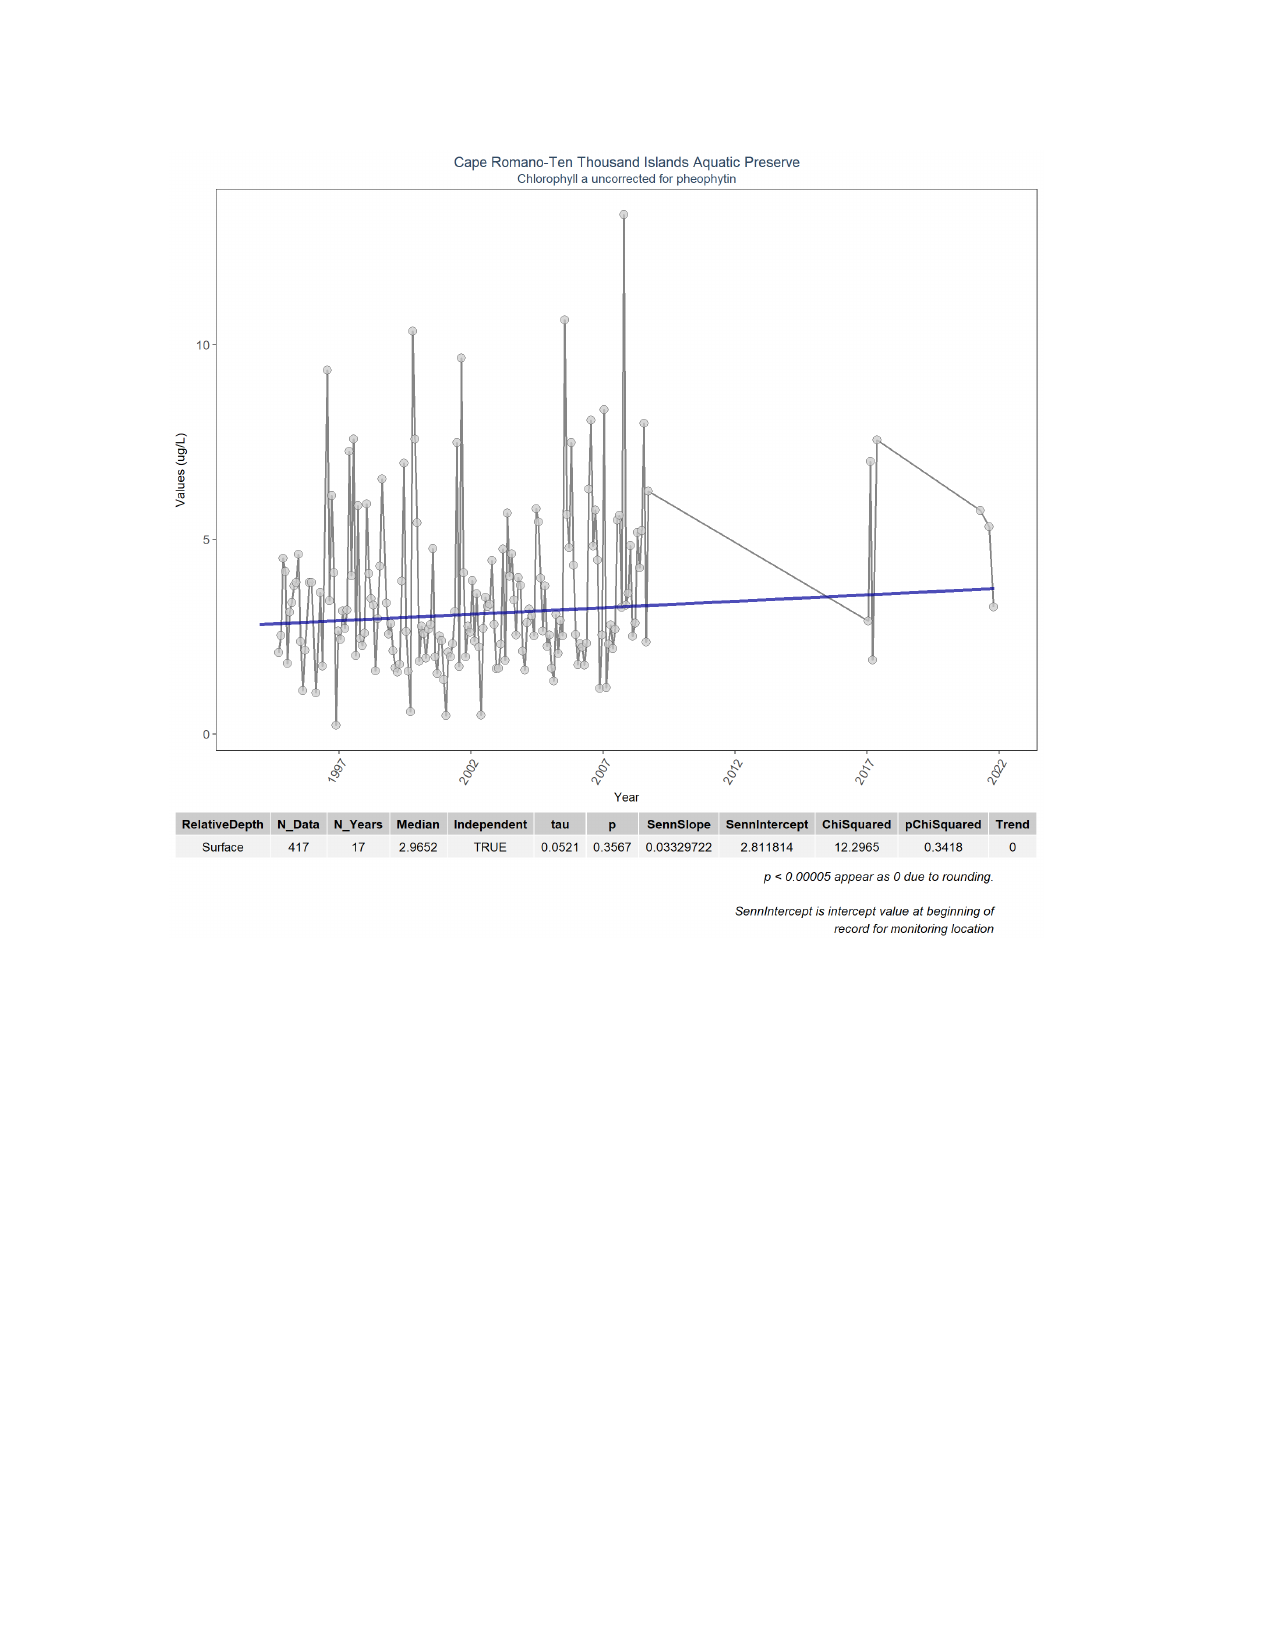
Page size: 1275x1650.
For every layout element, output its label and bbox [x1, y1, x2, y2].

picture [168, 150, 1044, 938]
